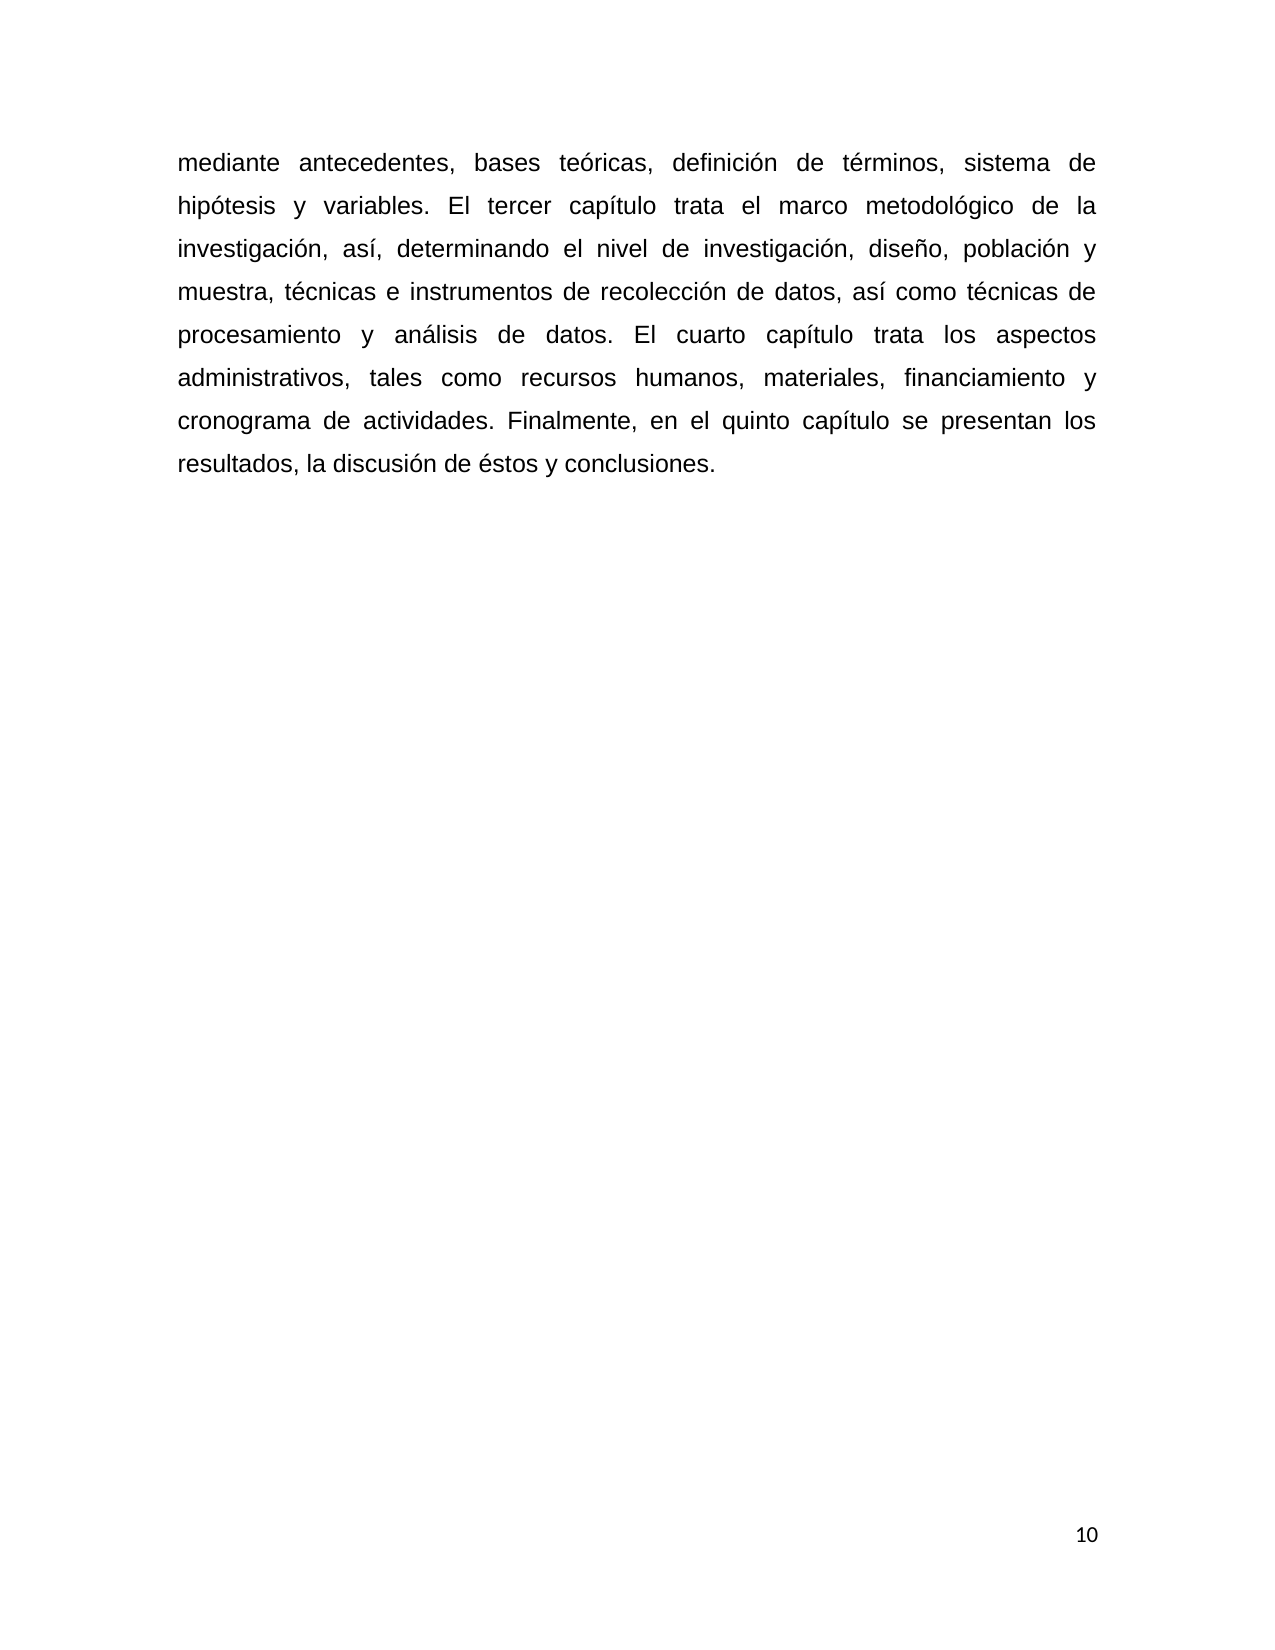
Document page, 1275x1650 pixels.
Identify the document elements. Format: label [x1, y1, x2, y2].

text [177, 148, 1098, 478]
